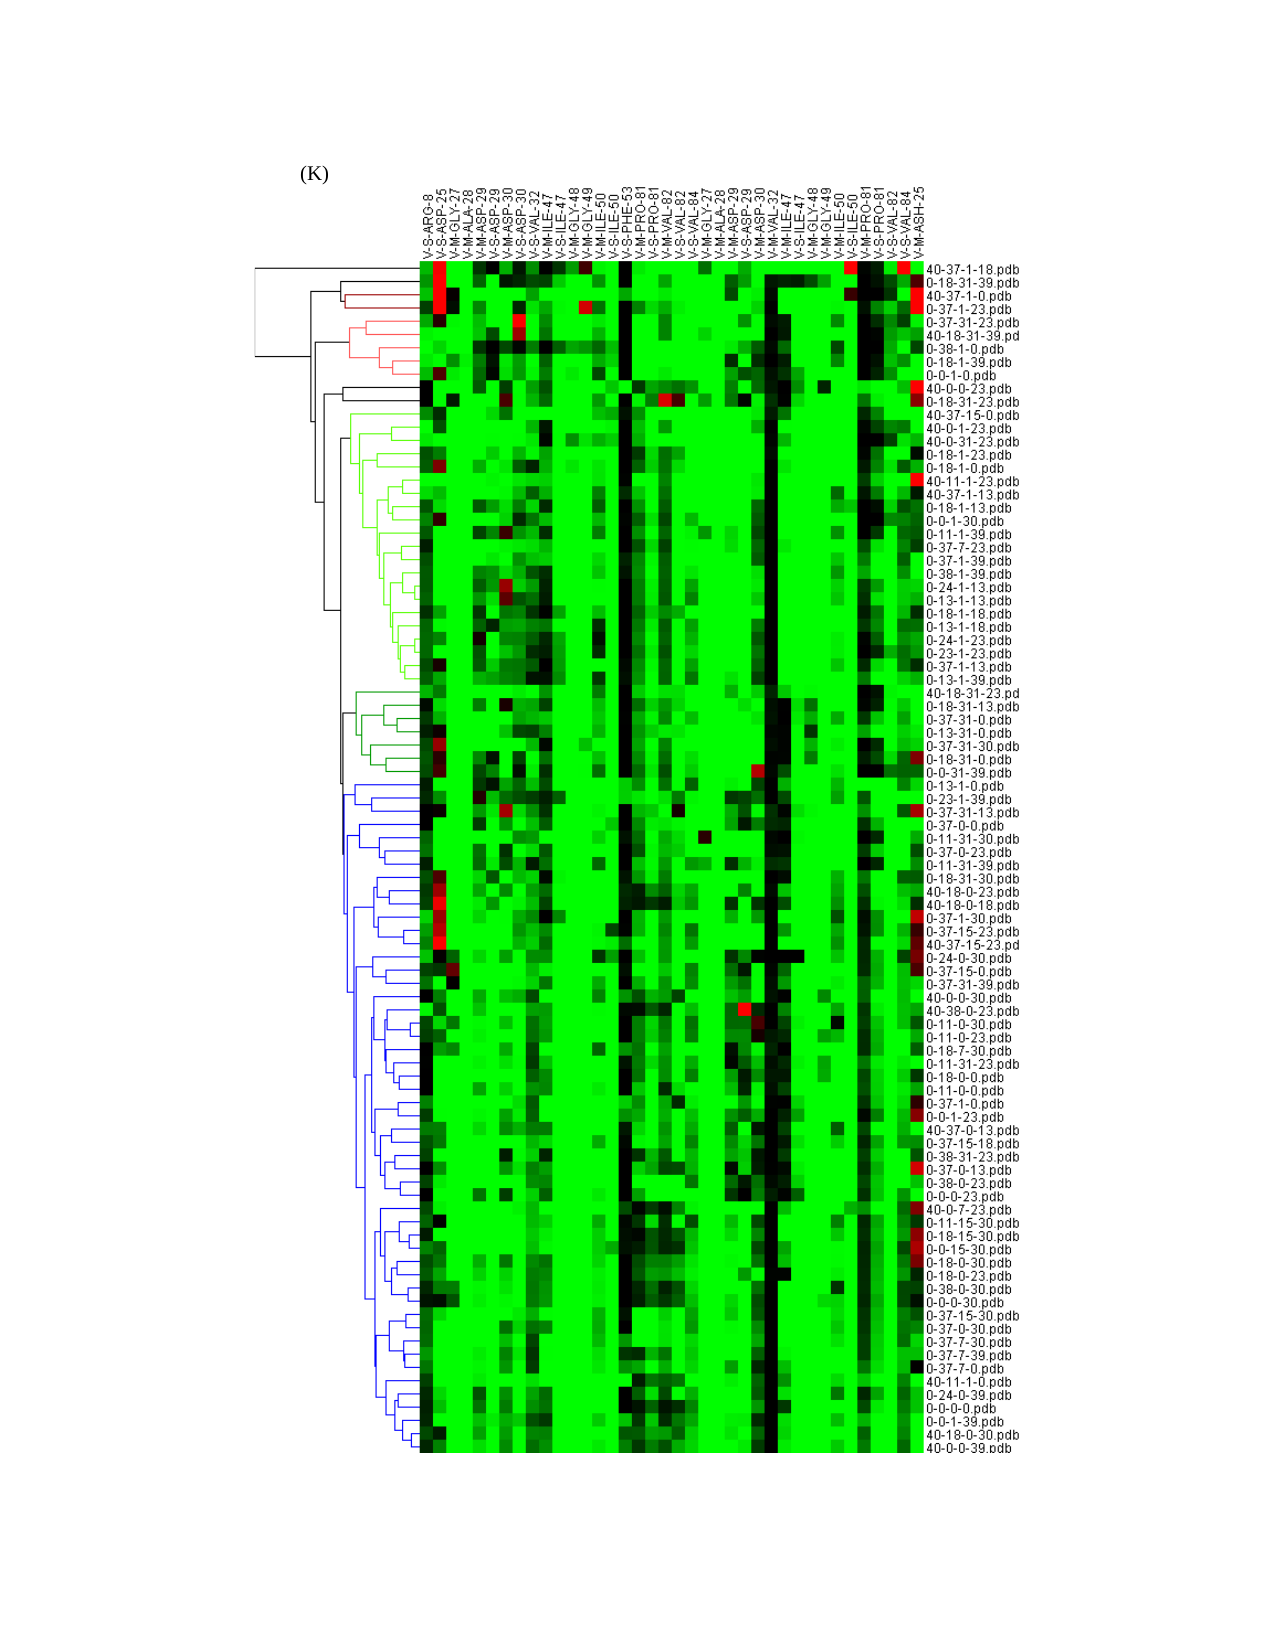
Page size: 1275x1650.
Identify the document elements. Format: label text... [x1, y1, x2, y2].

picture [254, 185, 1021, 1453]
text (K) [225, 150, 1125, 185]
